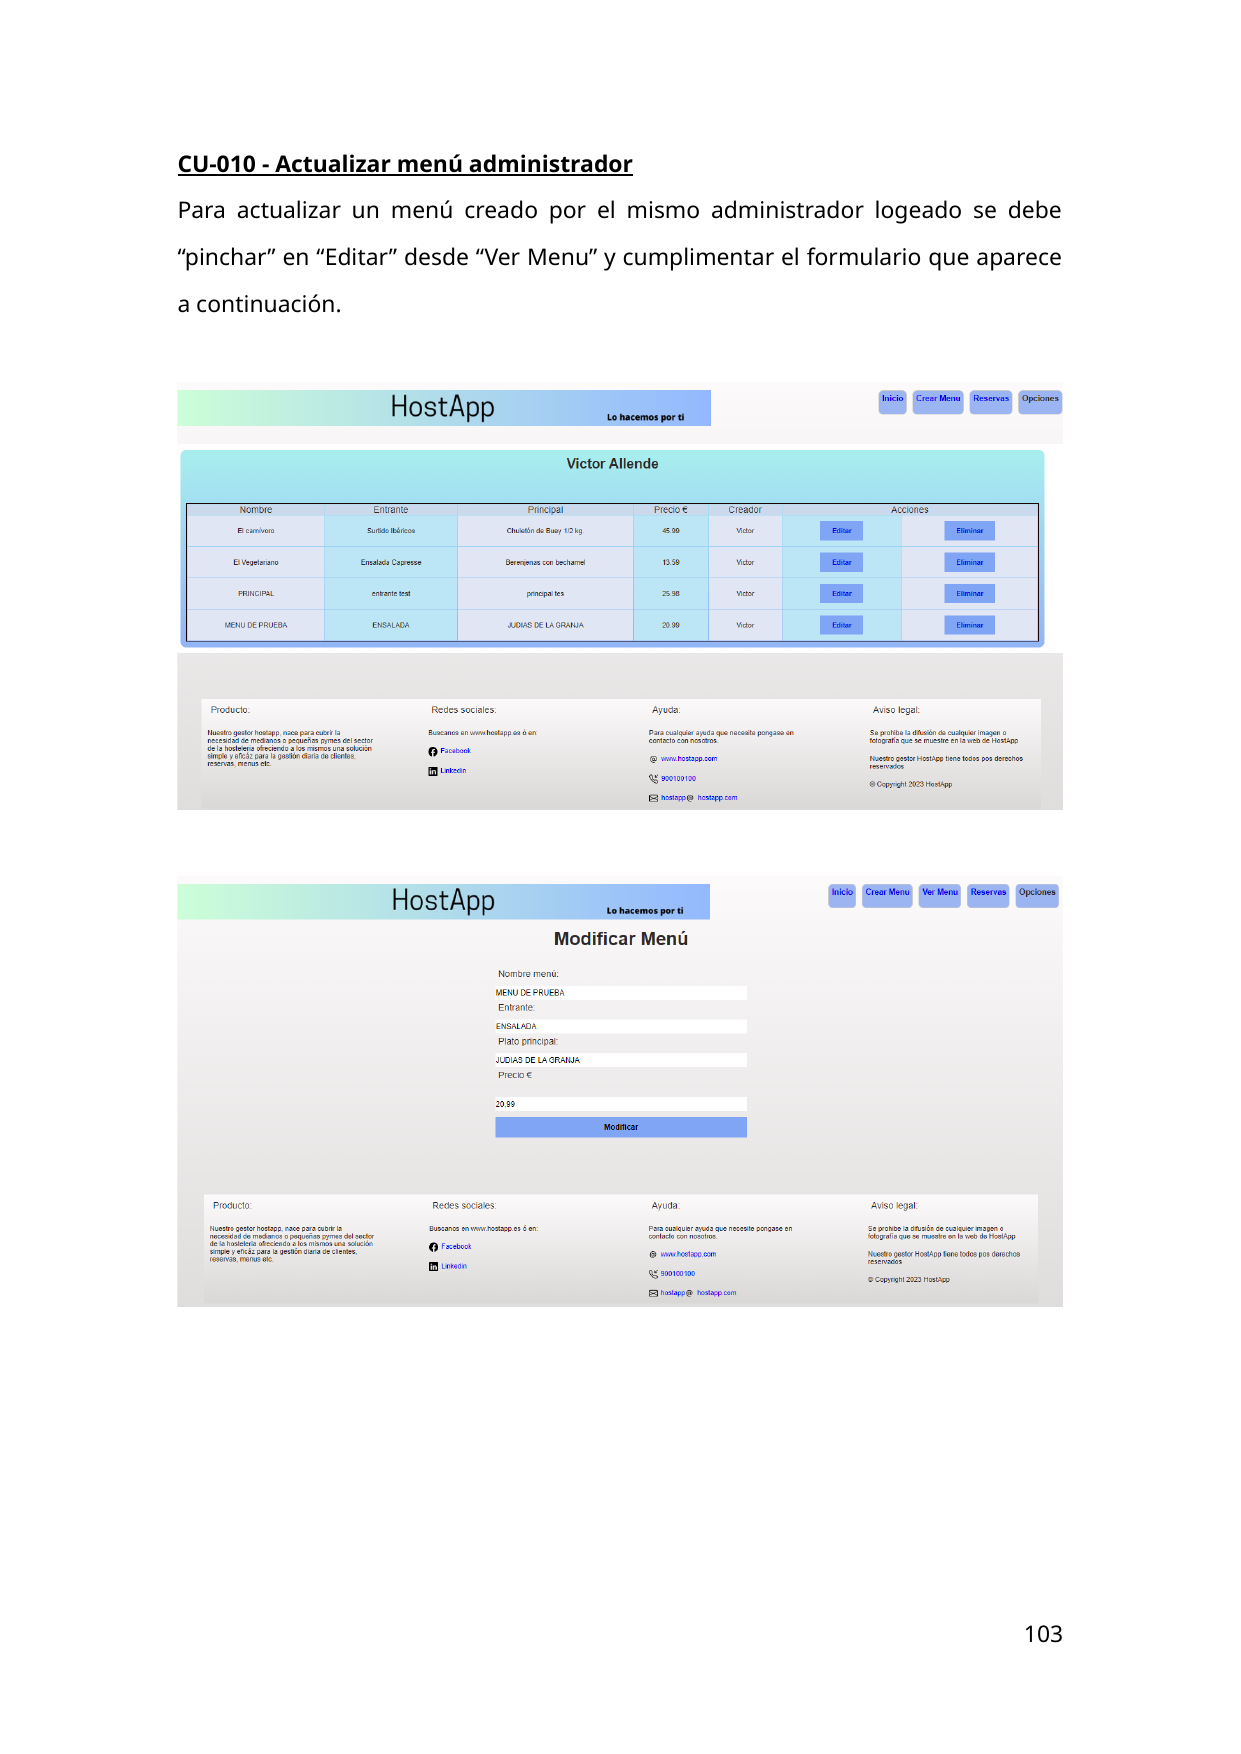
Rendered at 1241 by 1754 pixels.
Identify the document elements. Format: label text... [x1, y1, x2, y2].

picture [177, 382, 1063, 810]
text Para actualizar un menú creado por el mismo administrador logeado se debe “pinchar” en “Editar” desde “Ver Menu” y cumplimentar el formulario que aparece a continuación. [177, 194, 1063, 319]
text CU-010 - Actualizar menú administrador [177, 148, 1063, 179]
picture [177, 876, 1063, 1307]
